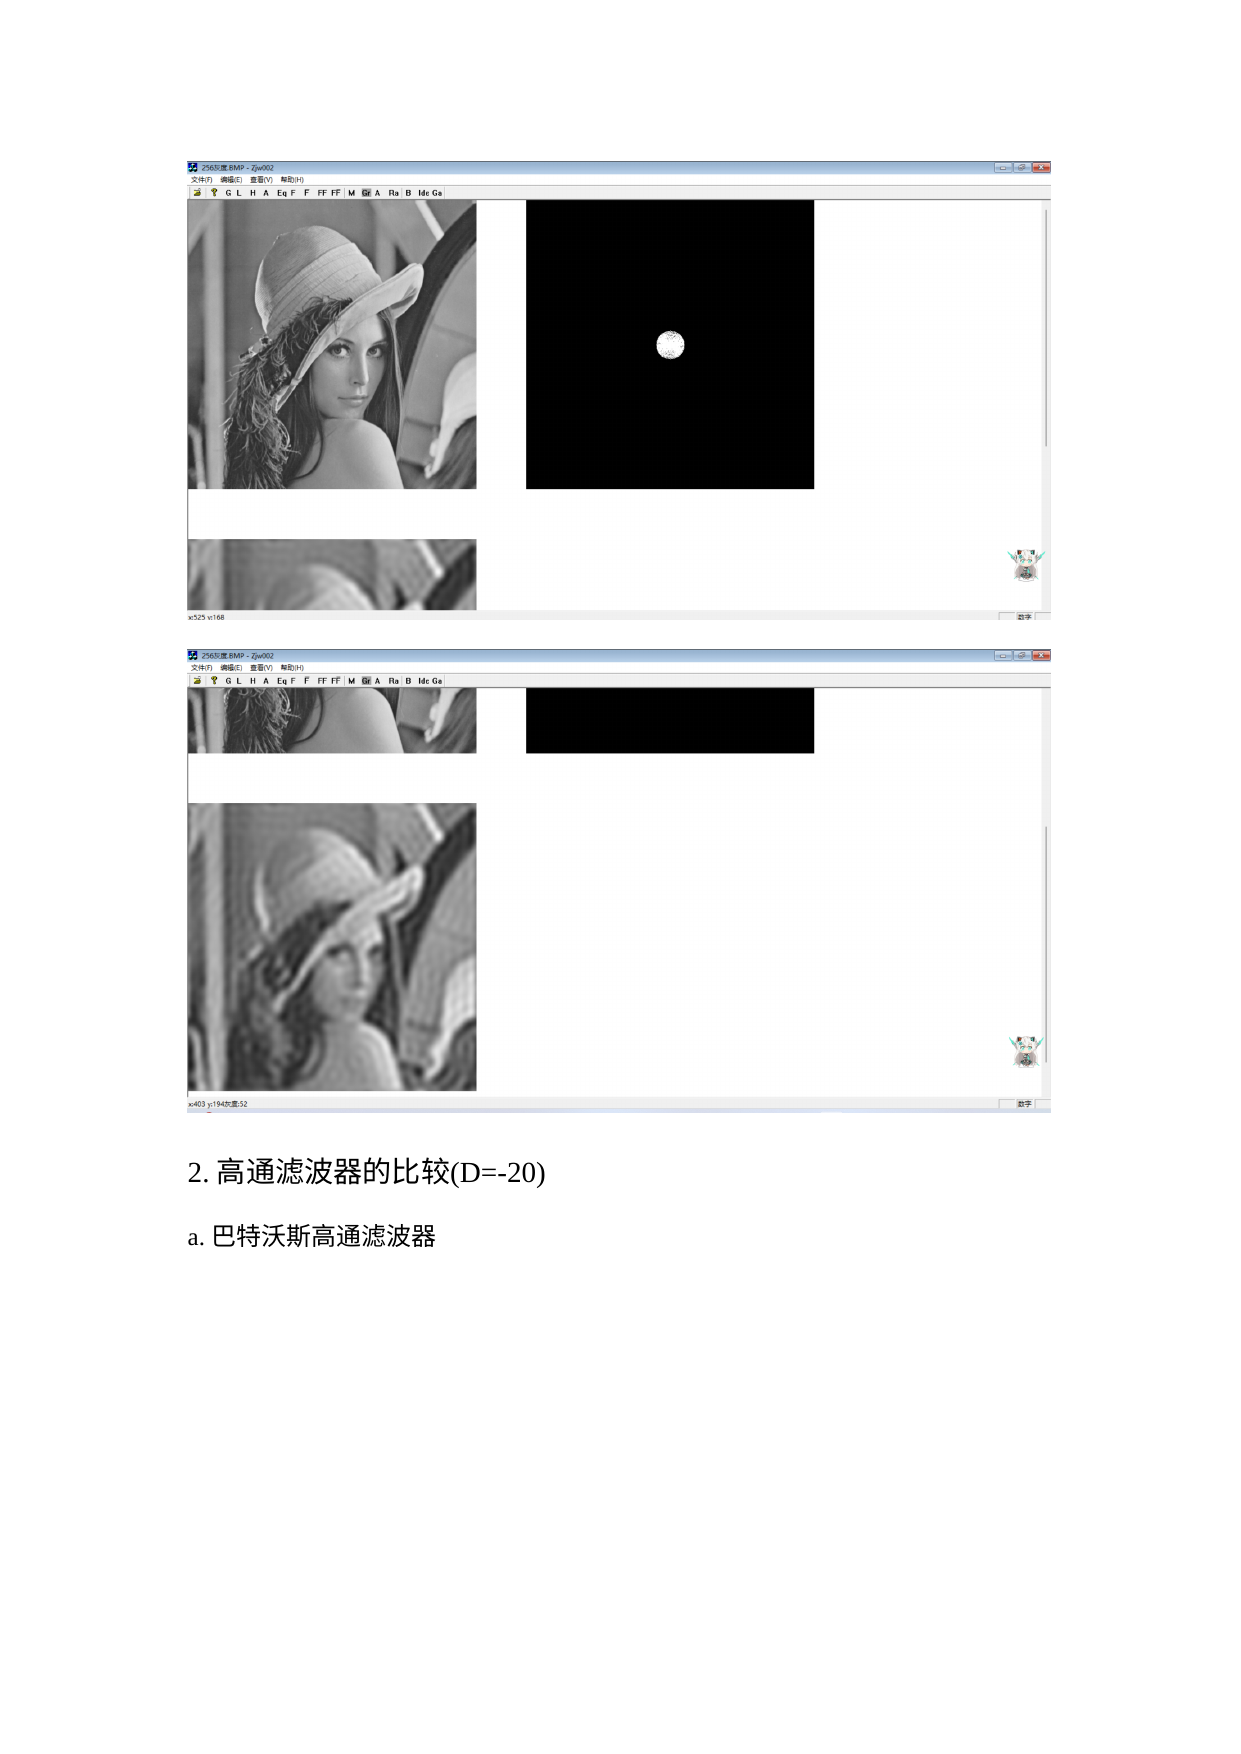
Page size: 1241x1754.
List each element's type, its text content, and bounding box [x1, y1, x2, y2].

text a. 巴特沃斯高通滤波器 [187, 1202, 1053, 1267]
picture [187, 649, 1051, 1113]
text 2. 高通滤波器的比较(D=-20) [187, 1137, 1053, 1202]
picture [187, 161, 1051, 620]
